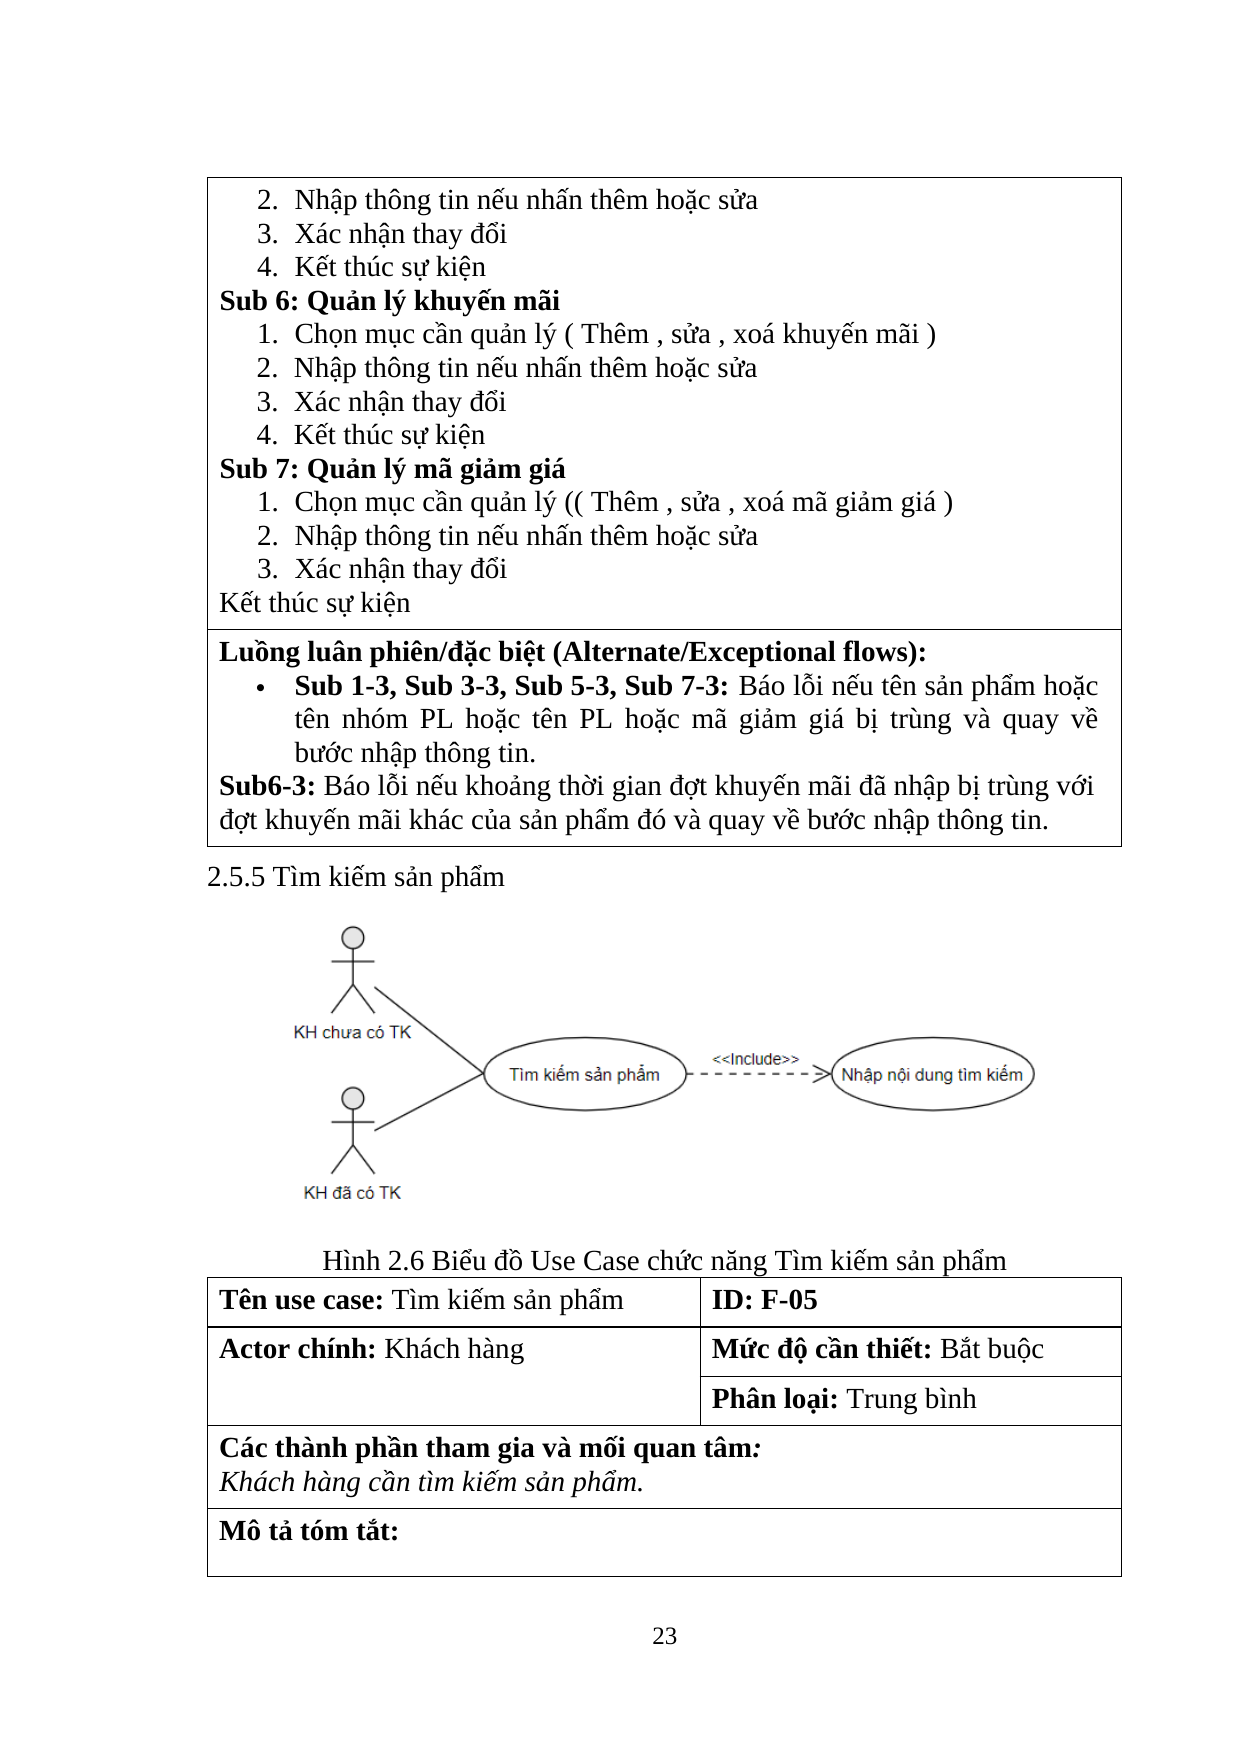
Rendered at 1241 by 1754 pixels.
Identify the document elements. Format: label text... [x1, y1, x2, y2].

table_cell Luồng luân phiên/đặc biệt (Alternate/Exceptional flows): Sub 1-3, Sub 3-3, Sub 5-3, Sub 7-3: Báo lỗi nếu tên sản phẩm hoặc tên nhóm PL hoặc tên PL hoặc mã giảm giá bị trùng và quay về bước nhập thông tin. Sub6-3: Báo lỗi nếu khoảng thời gian đợt khuyến mãi đã nhập bị trùng với đợt khuyến mãi khác của sản phẩm đó và quay về bước nhập thông tin. [208, 630, 1121, 846]
table_cell Mức độ cần thiết: Bắt buộc [701, 1328, 1121, 1376]
table_cell Phân loại: Trung bình [701, 1377, 1121, 1425]
table_header ID: F-05 [701, 1278, 1121, 1326]
picture [285, 911, 1043, 1215]
table_cell Actor chính: Khách hàng [208, 1328, 700, 1425]
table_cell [208, 178, 1121, 629]
subtitle 2.5.5 Tìm kiếm sản phẩm [207, 859, 1122, 893]
table_header Tên use case: Tìm kiếm sản phẩm [208, 1278, 700, 1326]
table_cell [208, 1509, 1121, 1576]
table_cell Các thành phần tham gia và mối quan tâm: Khách hàng cần tìm kiếm sản phẩm. [208, 1426, 1121, 1508]
